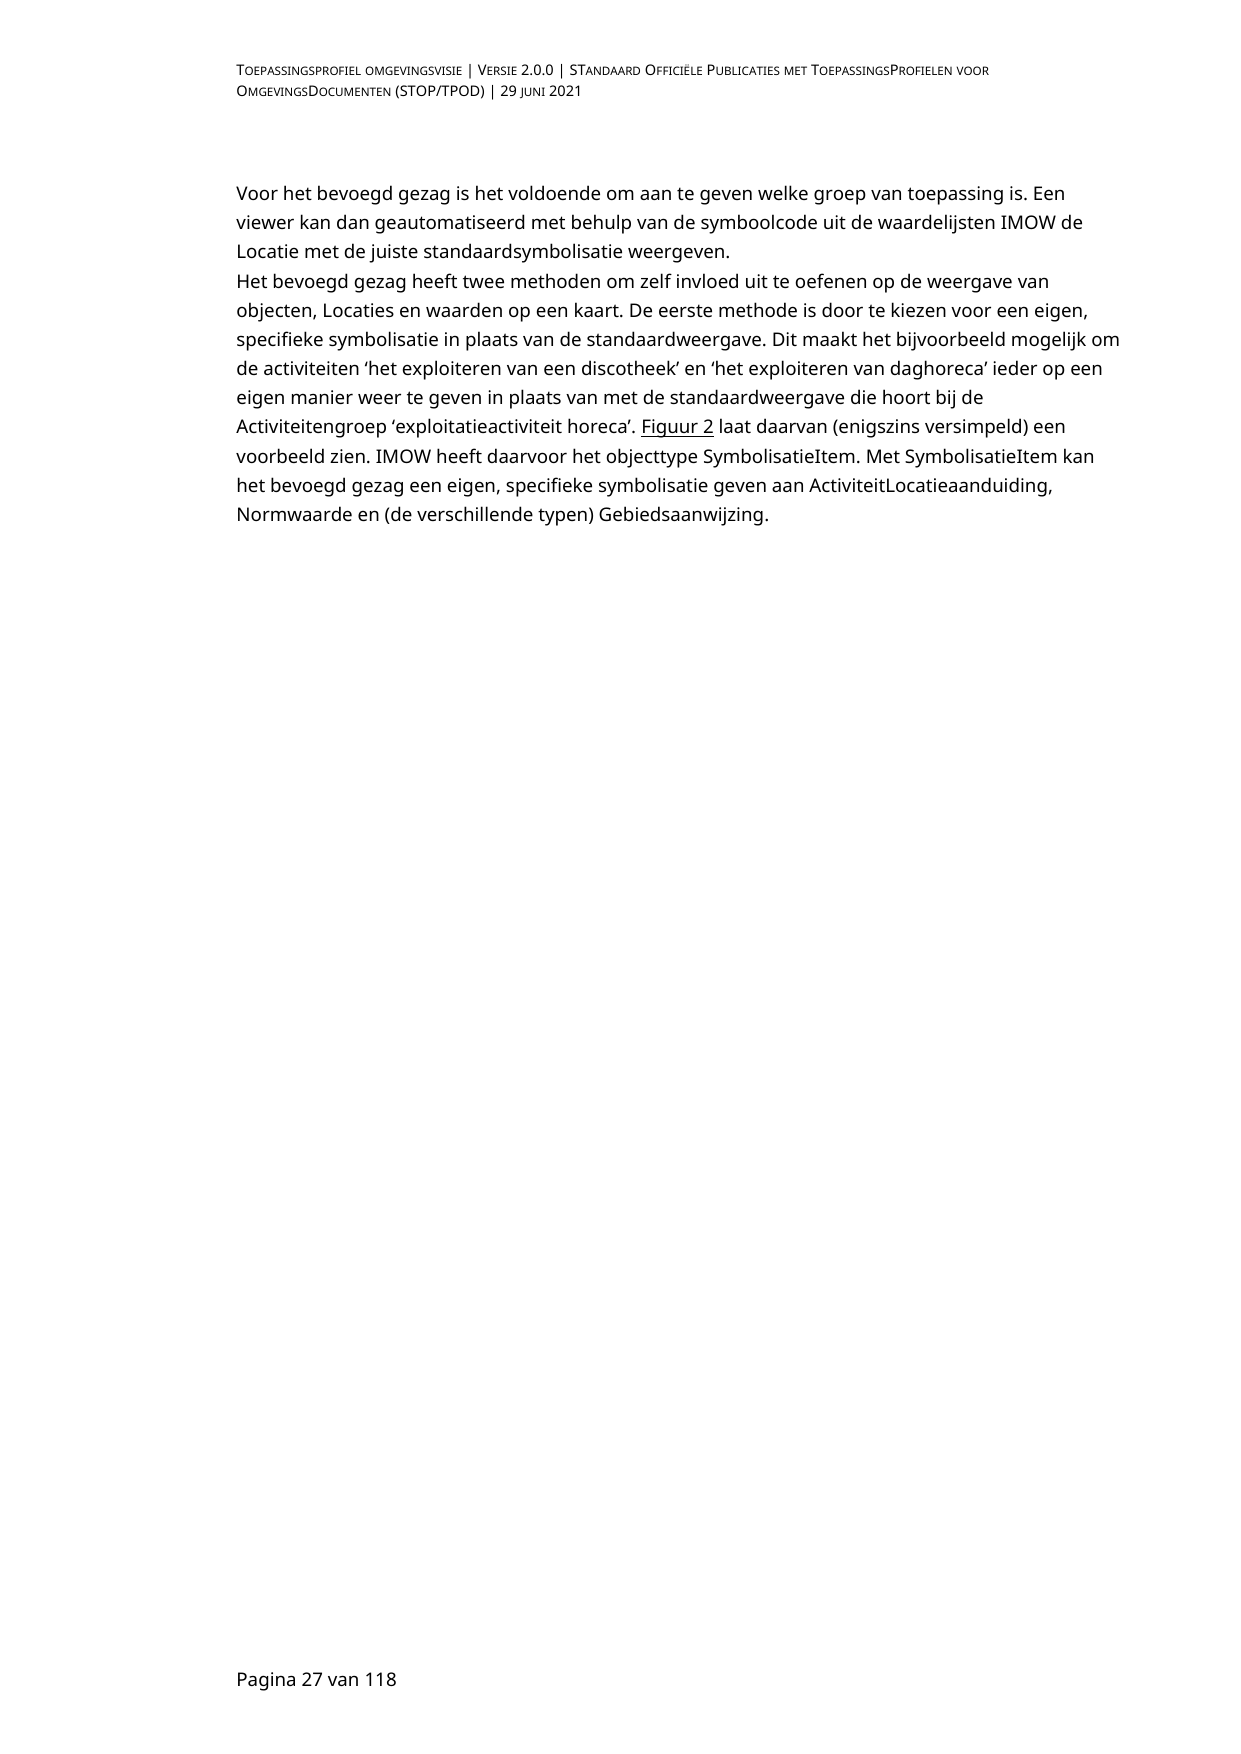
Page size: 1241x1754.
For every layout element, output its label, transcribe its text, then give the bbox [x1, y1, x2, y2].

text Het bevoegd gezag heeft twee methoden om zelf invloed uit te oefenen op de weergave van objecten, Locaties en waarden op een kaart. De eerste methode is door te kiezen voor een eigen, specifieke symbolisatie in plaats van de standaardweergave. Dit maakt het bijvoorbeeld mogelijk om de activiteiten ‘het exploiteren van een discotheek’ en ‘het exploiteren van daghoreca’ ieder op een eigen manier weer te geven in plaats van met de standaardweergave die hoort bij de Activiteitengroep ‘exploitatieactiviteit horeca’. Figuur 2 laat daarvan (enigszins versimpeld) een voorbeeld zien. IMOW heeft daarvoor het objecttype SymbolisatieItem. Met SymbolisatieItem kan het bevoegd gezag een eigen, specifieke symbolisatie geven aan ActiviteitLocatieaanduiding, Normwaarde en (de verschillende typen) Gebiedsaanwijzing. [236, 265, 1122, 527]
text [236, 177, 1122, 265]
